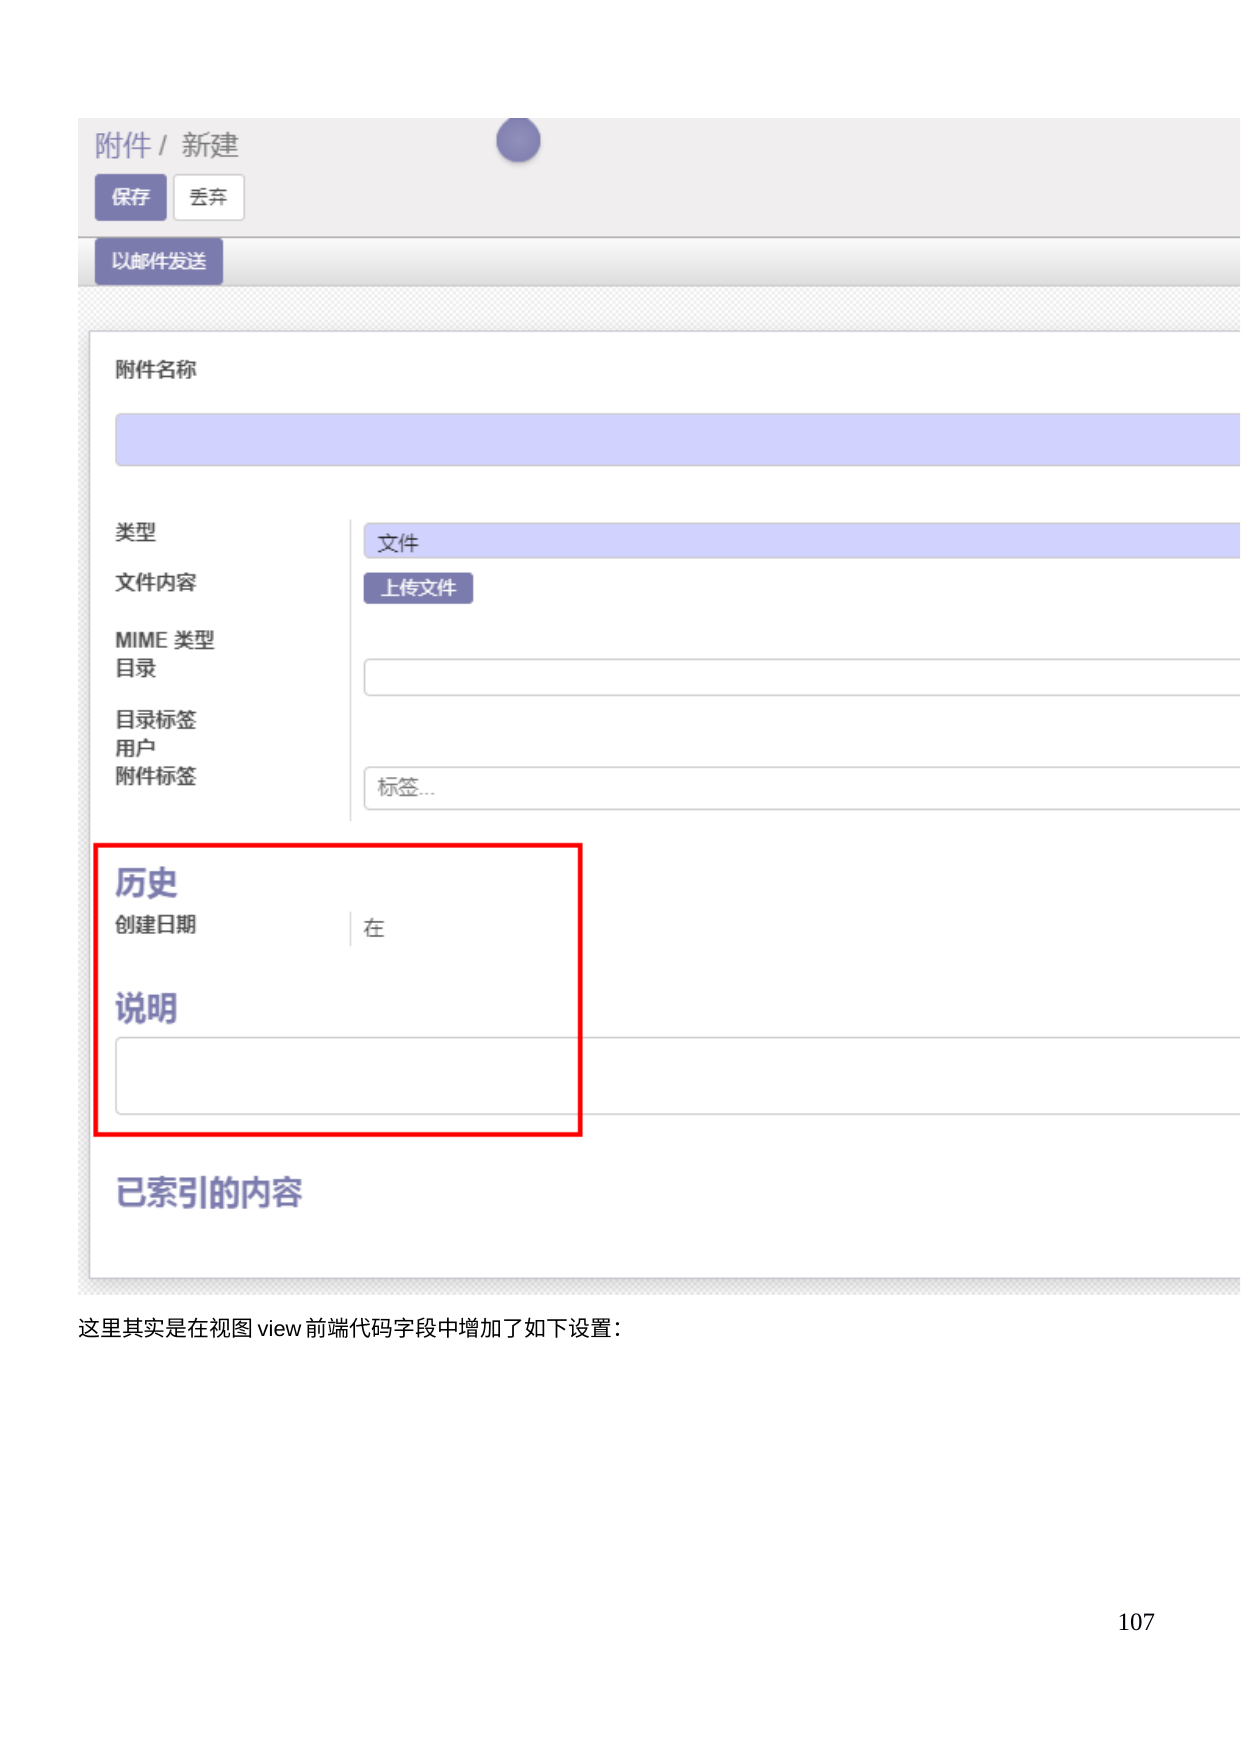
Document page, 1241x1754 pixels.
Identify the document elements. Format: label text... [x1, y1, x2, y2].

text 这里其实是在视图view前端代码字段中增加了如下设置： [78, 1316, 1139, 1341]
picture [78, 118, 1241, 1295]
